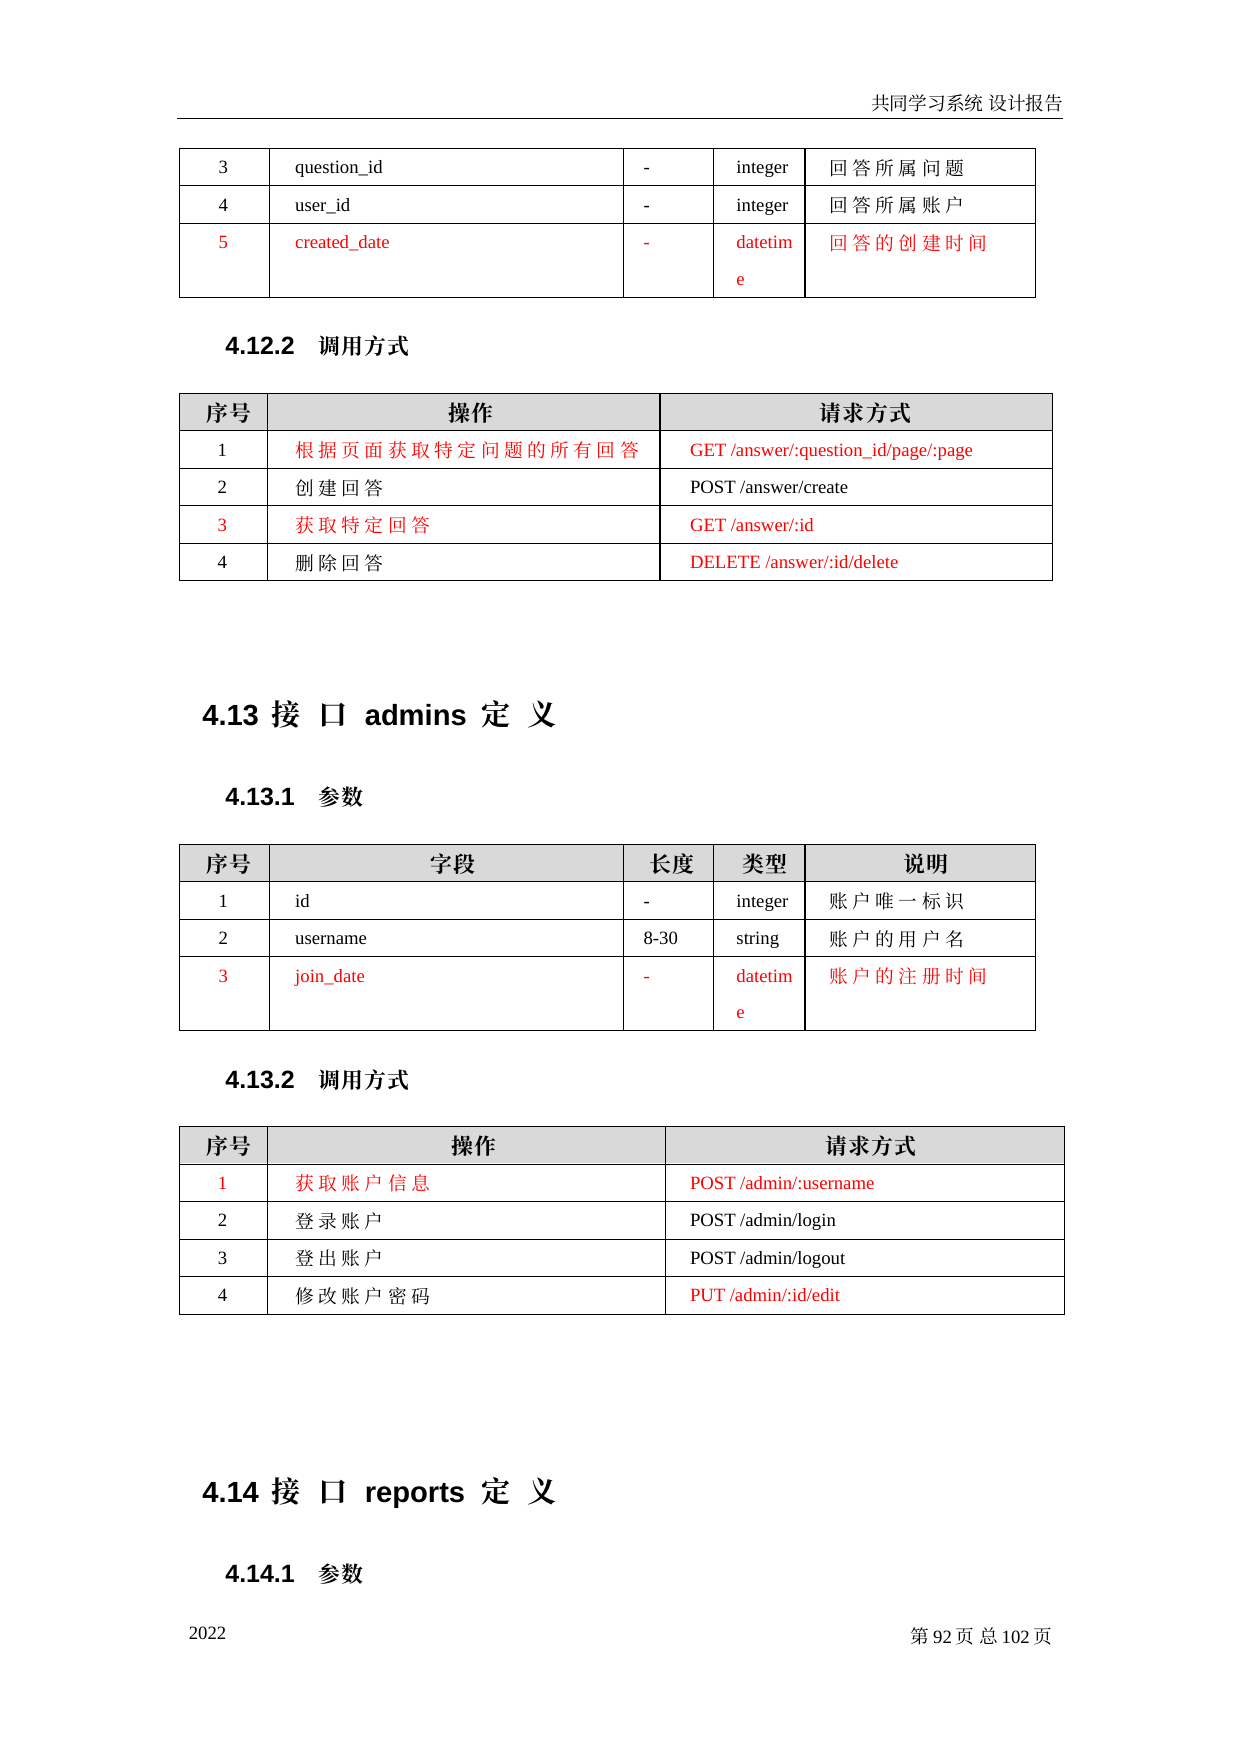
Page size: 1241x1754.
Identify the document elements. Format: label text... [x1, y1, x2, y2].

table_cell 8-30 [624, 920, 713, 956]
table_header 序号 [180, 845, 269, 881]
table_cell datetime [714, 224, 804, 297]
table_cell 账户的用户名 [806, 920, 1035, 956]
table_cell 修改账户密码 [268, 1277, 665, 1313]
table_cell 登录账户 [268, 1202, 665, 1238]
table_cell 登出账户 [268, 1240, 665, 1276]
table_cell POST /answer/create [661, 469, 1052, 505]
table_cell 获取特定回答 [268, 506, 659, 543]
table_header 操作 [268, 394, 659, 430]
subtitle 接口reports 定义 [191, 1453, 1061, 1526]
table_cell 1 [180, 1165, 267, 1201]
table_cell 4 [180, 544, 267, 580]
table_cell 3 [180, 506, 267, 543]
table_header 请求方式 [666, 1127, 1064, 1163]
table_cell DELETE /answer/:id/delete [661, 544, 1052, 580]
table_cell 1 [180, 882, 269, 919]
table_cell 1 [180, 431, 267, 468]
table_cell GET /answer/:id [661, 506, 1052, 543]
table_cell 2 [180, 1202, 267, 1238]
table_cell 账户的注册时间 [806, 957, 1035, 1030]
table_cell username [270, 920, 623, 956]
subtitle 参数 [208, 1555, 1061, 1592]
table_cell - [624, 224, 713, 297]
table_cell 回答所属问题 [806, 149, 1035, 185]
table_cell 4 [180, 186, 269, 223]
table_cell 账户唯一标识 [806, 882, 1035, 919]
table_cell join_date [270, 957, 623, 1030]
table_header 序号 [180, 394, 267, 430]
table_cell 3 [180, 149, 269, 185]
table_cell 3 [180, 1240, 267, 1276]
table_header 类型 [714, 845, 804, 881]
table_cell created_date [270, 224, 623, 297]
table_cell 5 [180, 224, 269, 297]
table_cell 回答的创建时间 [806, 224, 1035, 297]
table_header 长度 [624, 845, 713, 881]
table_cell 2 [180, 469, 267, 505]
table_cell id [270, 882, 623, 919]
table_cell PUT /admin/:id/edit [666, 1277, 1064, 1313]
table_cell 获取账户信息 [268, 1165, 665, 1201]
table_cell POST /admin/login [666, 1202, 1064, 1238]
table_cell GET /answer/:question_id/page/:page [661, 431, 1052, 468]
subtitle 调用方式 [208, 1060, 1061, 1097]
table_cell - [624, 149, 713, 185]
table_cell integer [714, 882, 804, 919]
table_cell integer [714, 186, 804, 223]
table_header 说明 [806, 845, 1035, 881]
table_header 序号 [180, 1127, 267, 1163]
table_cell - [624, 882, 713, 919]
subtitle 参数 [208, 778, 1061, 814]
table_cell user_id [270, 186, 623, 223]
table_cell datetime [714, 957, 804, 1030]
table_cell 回答所属账户 [806, 186, 1035, 223]
subtitle 接口admins定义 [191, 676, 1061, 749]
table_cell string [714, 920, 804, 956]
table_cell 4 [180, 1277, 267, 1313]
table_cell 创建回答 [268, 469, 659, 505]
table_cell question_id [270, 149, 623, 185]
table_cell 2 [180, 920, 269, 956]
table_cell POST /admin/logout [666, 1240, 1064, 1276]
table_cell - [624, 957, 713, 1030]
table_cell POST /admin/:username [666, 1165, 1064, 1201]
table_cell 删除回答 [268, 544, 659, 580]
table_header 字段 [270, 845, 623, 881]
table_cell 3 [180, 957, 269, 1030]
table_cell - [624, 186, 713, 223]
table_cell integer [714, 149, 804, 185]
table_header 请求方式 [661, 394, 1052, 430]
table_cell 根据页面获取特定问题的所有回答 [268, 431, 659, 468]
table_header 操作 [268, 1127, 665, 1163]
subtitle 调用方式 [208, 327, 1061, 363]
